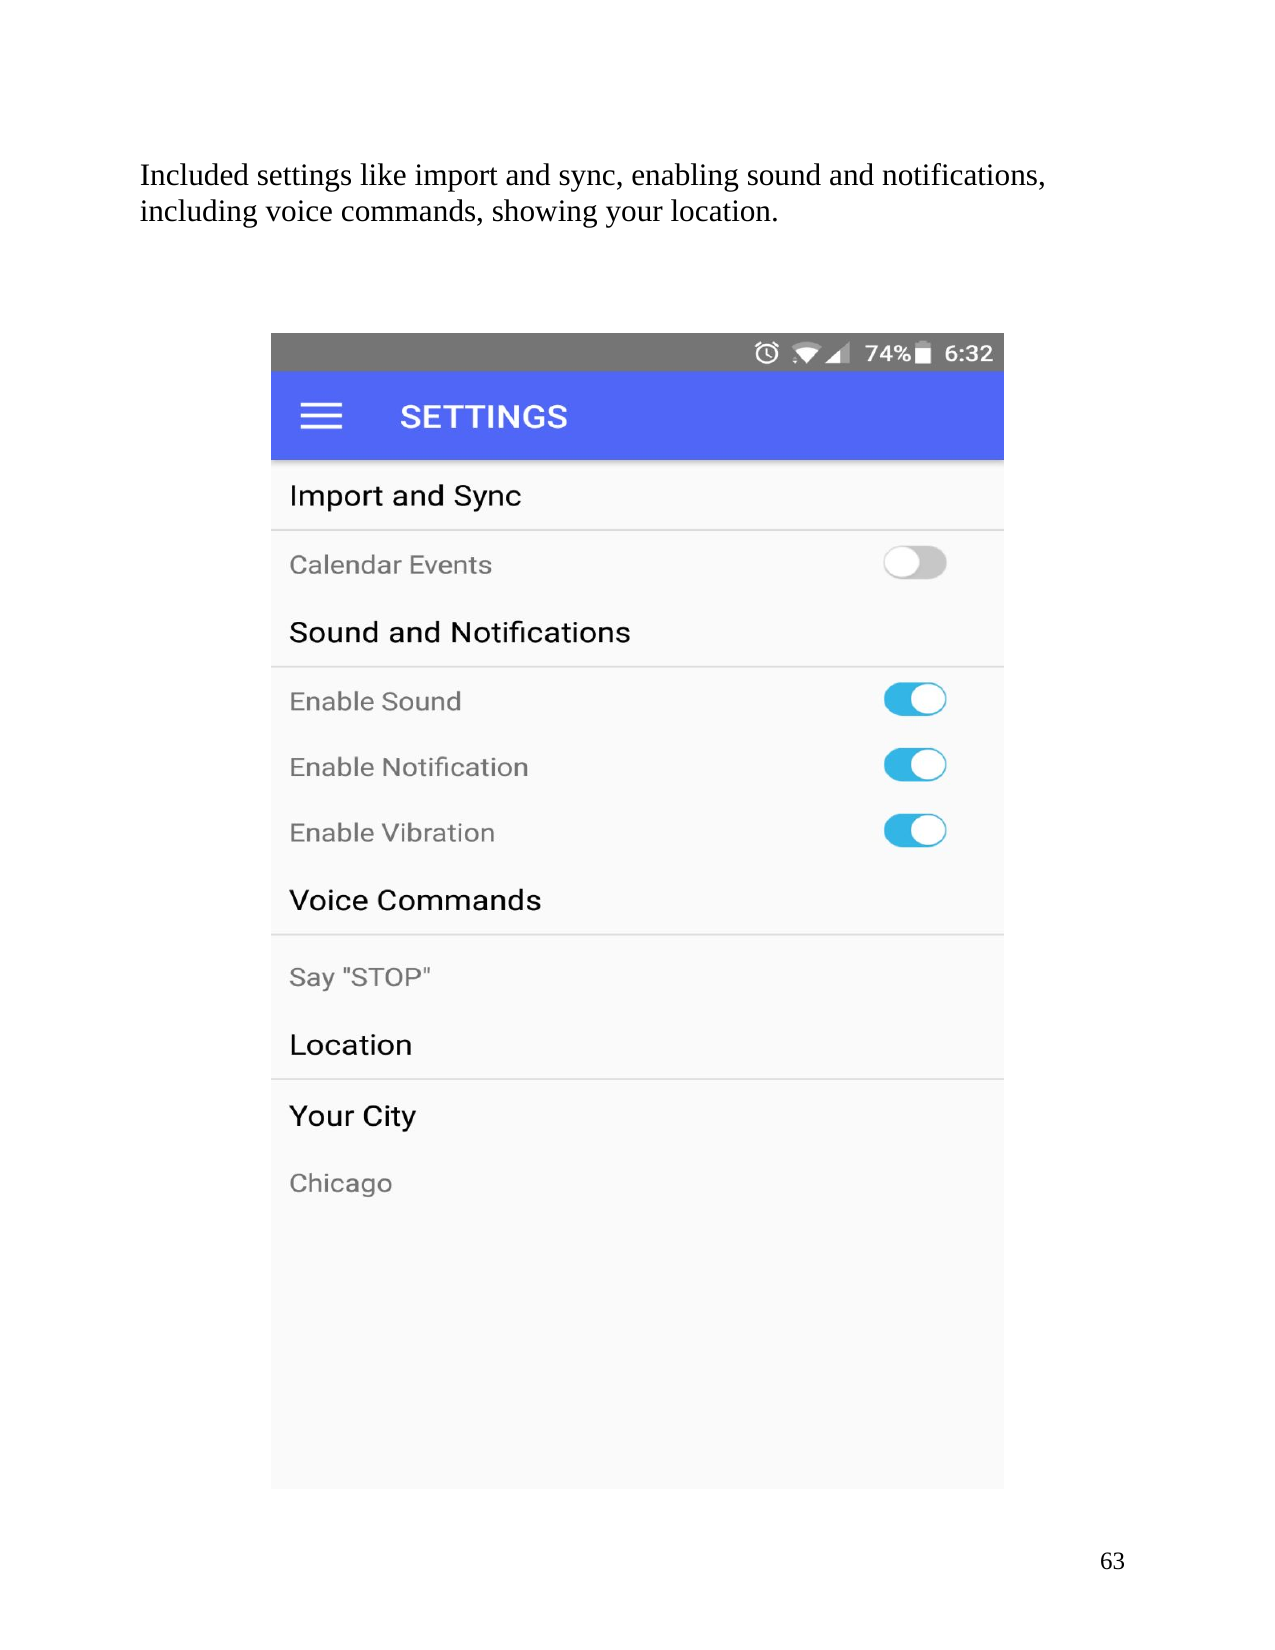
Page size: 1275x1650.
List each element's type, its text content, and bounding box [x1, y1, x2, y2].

text Included settings like import and sync, enabling sound and notifications, [139, 156, 1135, 192]
text including voice commands, showing your location. [139, 192, 1135, 228]
picture [271, 333, 1004, 1489]
